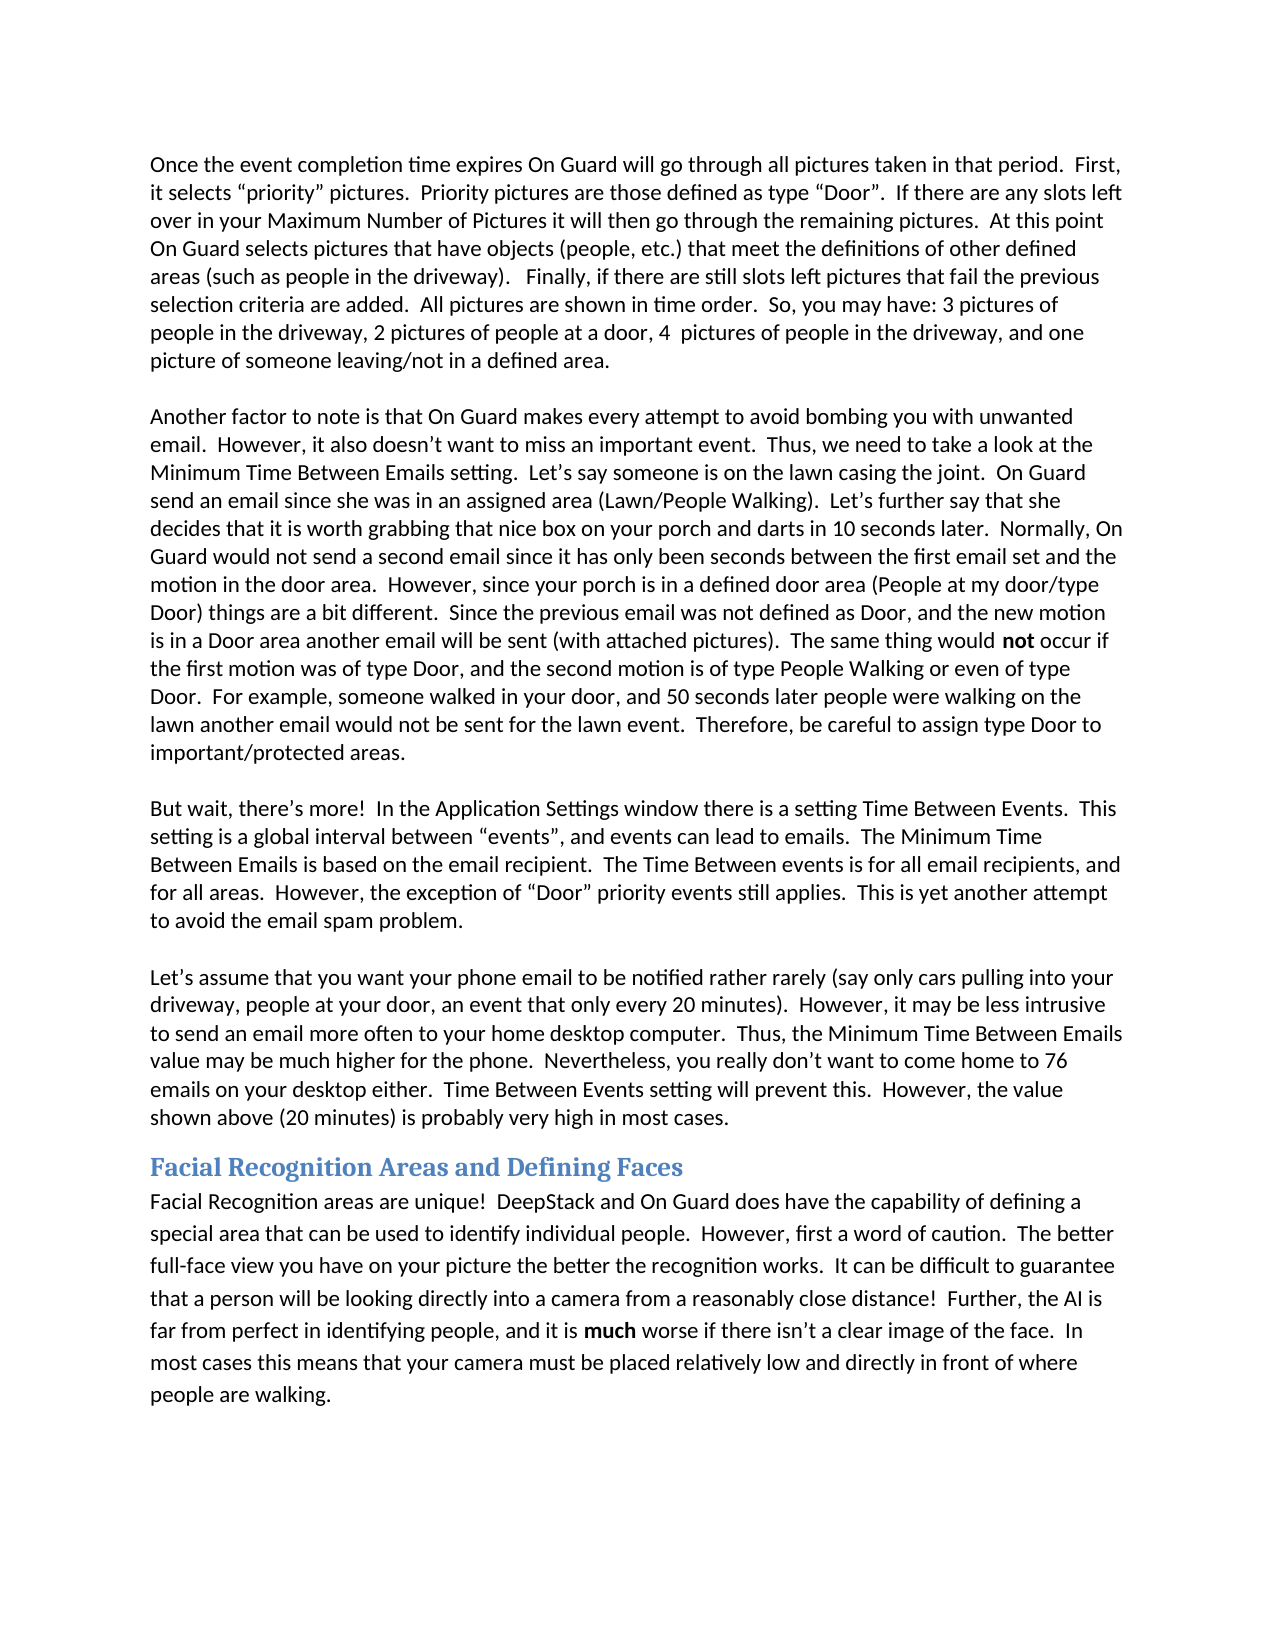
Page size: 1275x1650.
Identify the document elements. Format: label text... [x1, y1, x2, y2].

text But wait, there’s more! In the Application Settings window there is a setting Time Between Events. This setting is a global interval between “events”, and events can lead to emails. The Minimum Time Between Emails is based on the email recipient. The Time Between events is for all email recipients, and for all areas. However, the exception of “Door” priority events still applies. This is yet another attempt to avoid the email spam problem. [150, 794, 1125, 934]
subtitle Facial Recognition Areas and Defining Faces [150, 1152, 1125, 1183]
text Let’s assume that you want your phone email to be notified rather rarely (say only cars pulling into your driveway, people at your door, an event that only every 20 minutes). However, it may be less intrusive to send an email more often to your home desktop computer. Thus, the Minimum Time Between Emails value may be much higher for the phone. Nevertheless, you really don’t want to come home to 76 emails on your desktop either. Time Between Events setting will prevent this. However, the value shown above (20 minutes) is probably very high in most cases. [150, 963, 1125, 1131]
text Once the event completion time expires On Guard will go through all pictures taken in that period. First, it selects “priority” pictures. Priority pictures are those defined as type “Door”. If there are any slots left over in your Maximum Number of Pictures it will then go through the remaining pictures. At this point On Guard selects pictures that have objects (people, etc.) that meet the definitions of other defined areas (such as people in the driveway). Finally, if there are still slots left pictures that fail the previous selection criteria are added. All pictures are shown in time order. So, you may have: 3 pictures of people in the driveway, 2 pictures of people at a door, 4 pictures of people in the driveway, and one picture of someone leaving/not in a defined area. [150, 150, 1125, 374]
text Another factor to note is that On Guard makes every attempt to avoid bombing you with unwanted email. However, it also doesn’t want to miss an important event. Thus, we need to take a look at the Minimum Time Between Emails setting. Let’s say someone is on the lawn casing the joint. On Guard send an email since she was in an assigned area (Lawn/People Walking). Let’s further say that she decides that it is worth grabbing that nice box on your porch and darts in 10 seconds later. Normally, On Guard would not send a second email since it has only been seconds between the first email set and the motion in the door area. However, since your porch is in a defined door area (People at my door/type Door) things are a bit different. Since the previous email was not defined as Door, and the new motion is in a Door area another email will be sent (with attached pictures). The same thing would not occur if the first motion was of type Door, and the second motion is of type People Walking or even of type Door. For example, someone walked in your door, and 50 seconds later people were walking on the lawn another email would not be sent for the lawn event. Therefore, be careful to assign type Door to important/protected areas. [150, 402, 1125, 766]
text Facial Recognition areas are unique! DeepStack and On Guard does have the capability of defining a special area that can be used to identify individual people. However, first a word of caution. The better full-face view you have on your picture the better the recognition works. It can be difficult to guarantee that a person will be looking directly into a camera from a reasonably close distance! Further, the AI is far from perfect in identifying people, and it is much worse if there isn’t a clear image of the face. In most cases this means that your camera must be placed relatively low and directly in front of where people are walking. [150, 1187, 1125, 1408]
